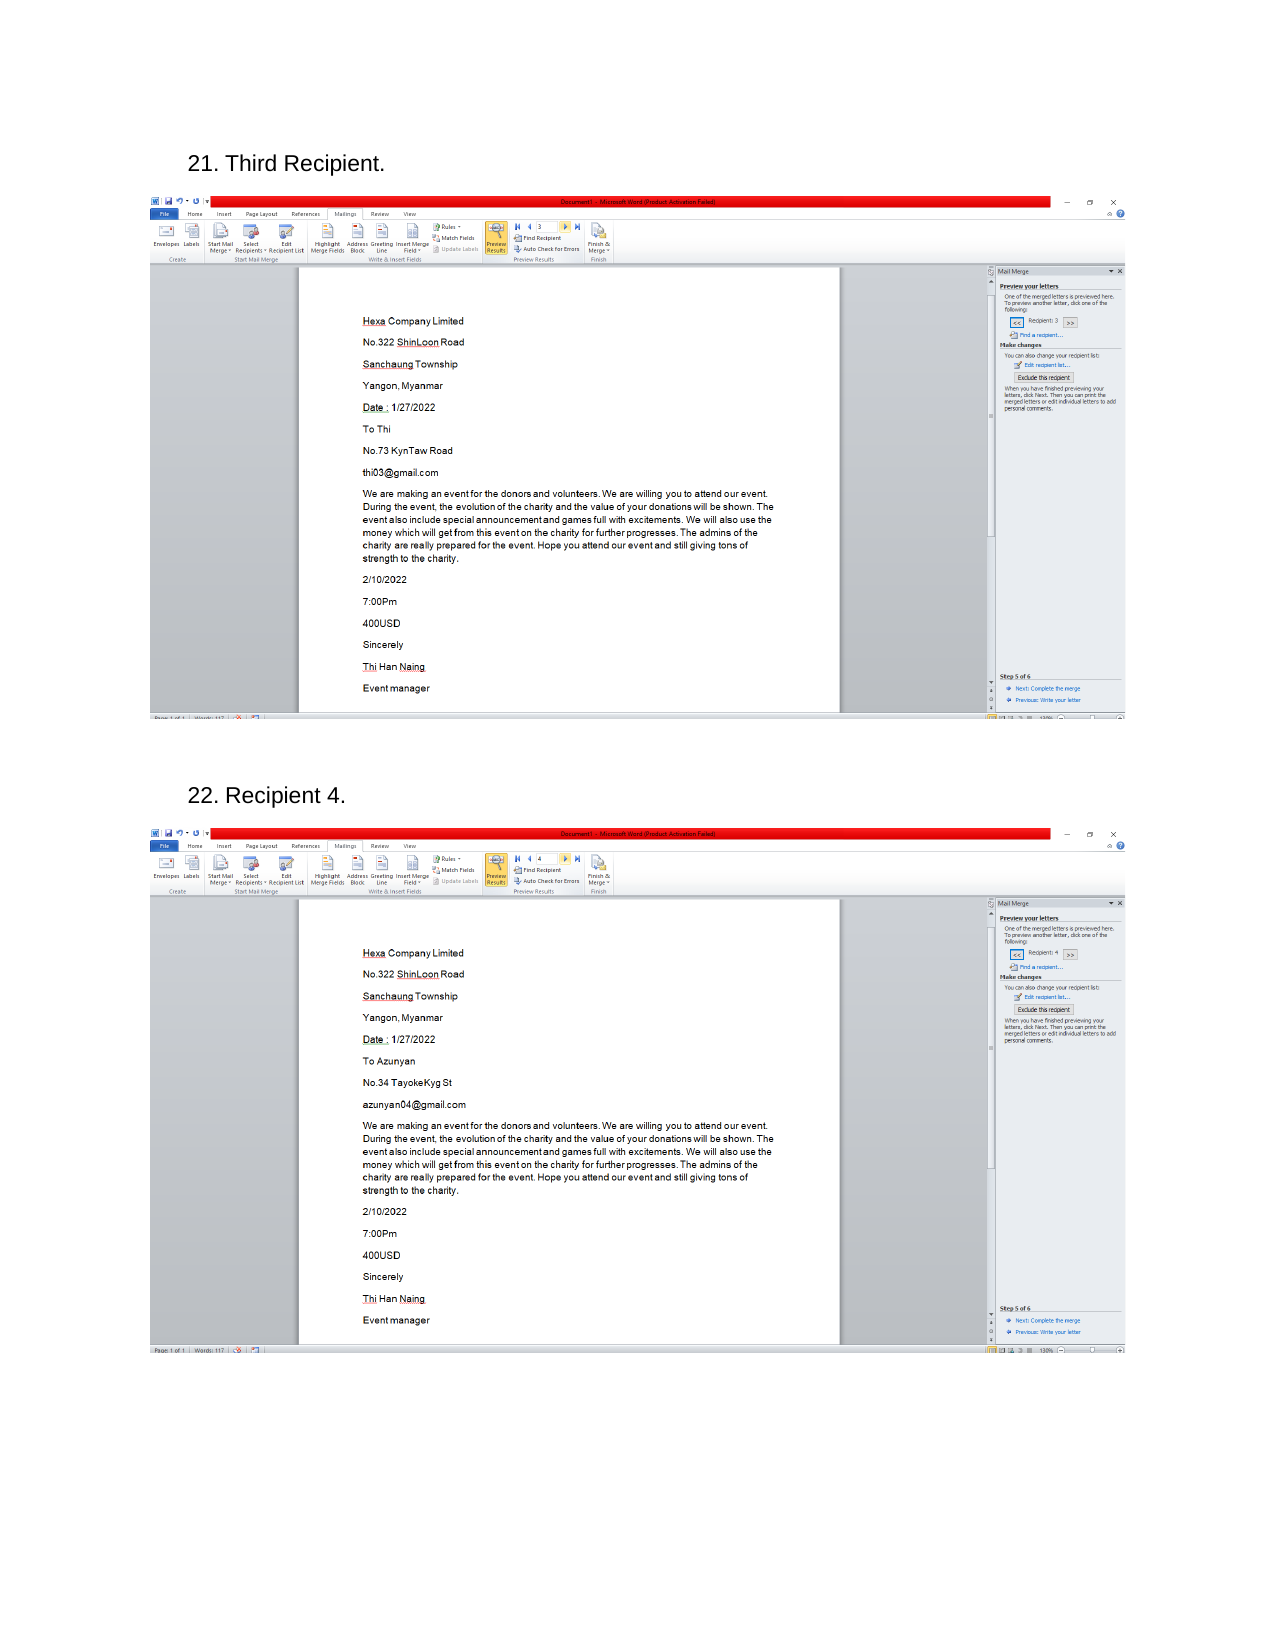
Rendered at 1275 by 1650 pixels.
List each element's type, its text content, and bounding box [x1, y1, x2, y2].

list Third Recipient. [187, 150, 1125, 176]
picture [150, 195, 1125, 719]
list Recipient 4. [187, 782, 1125, 809]
picture [150, 827, 1125, 1353]
